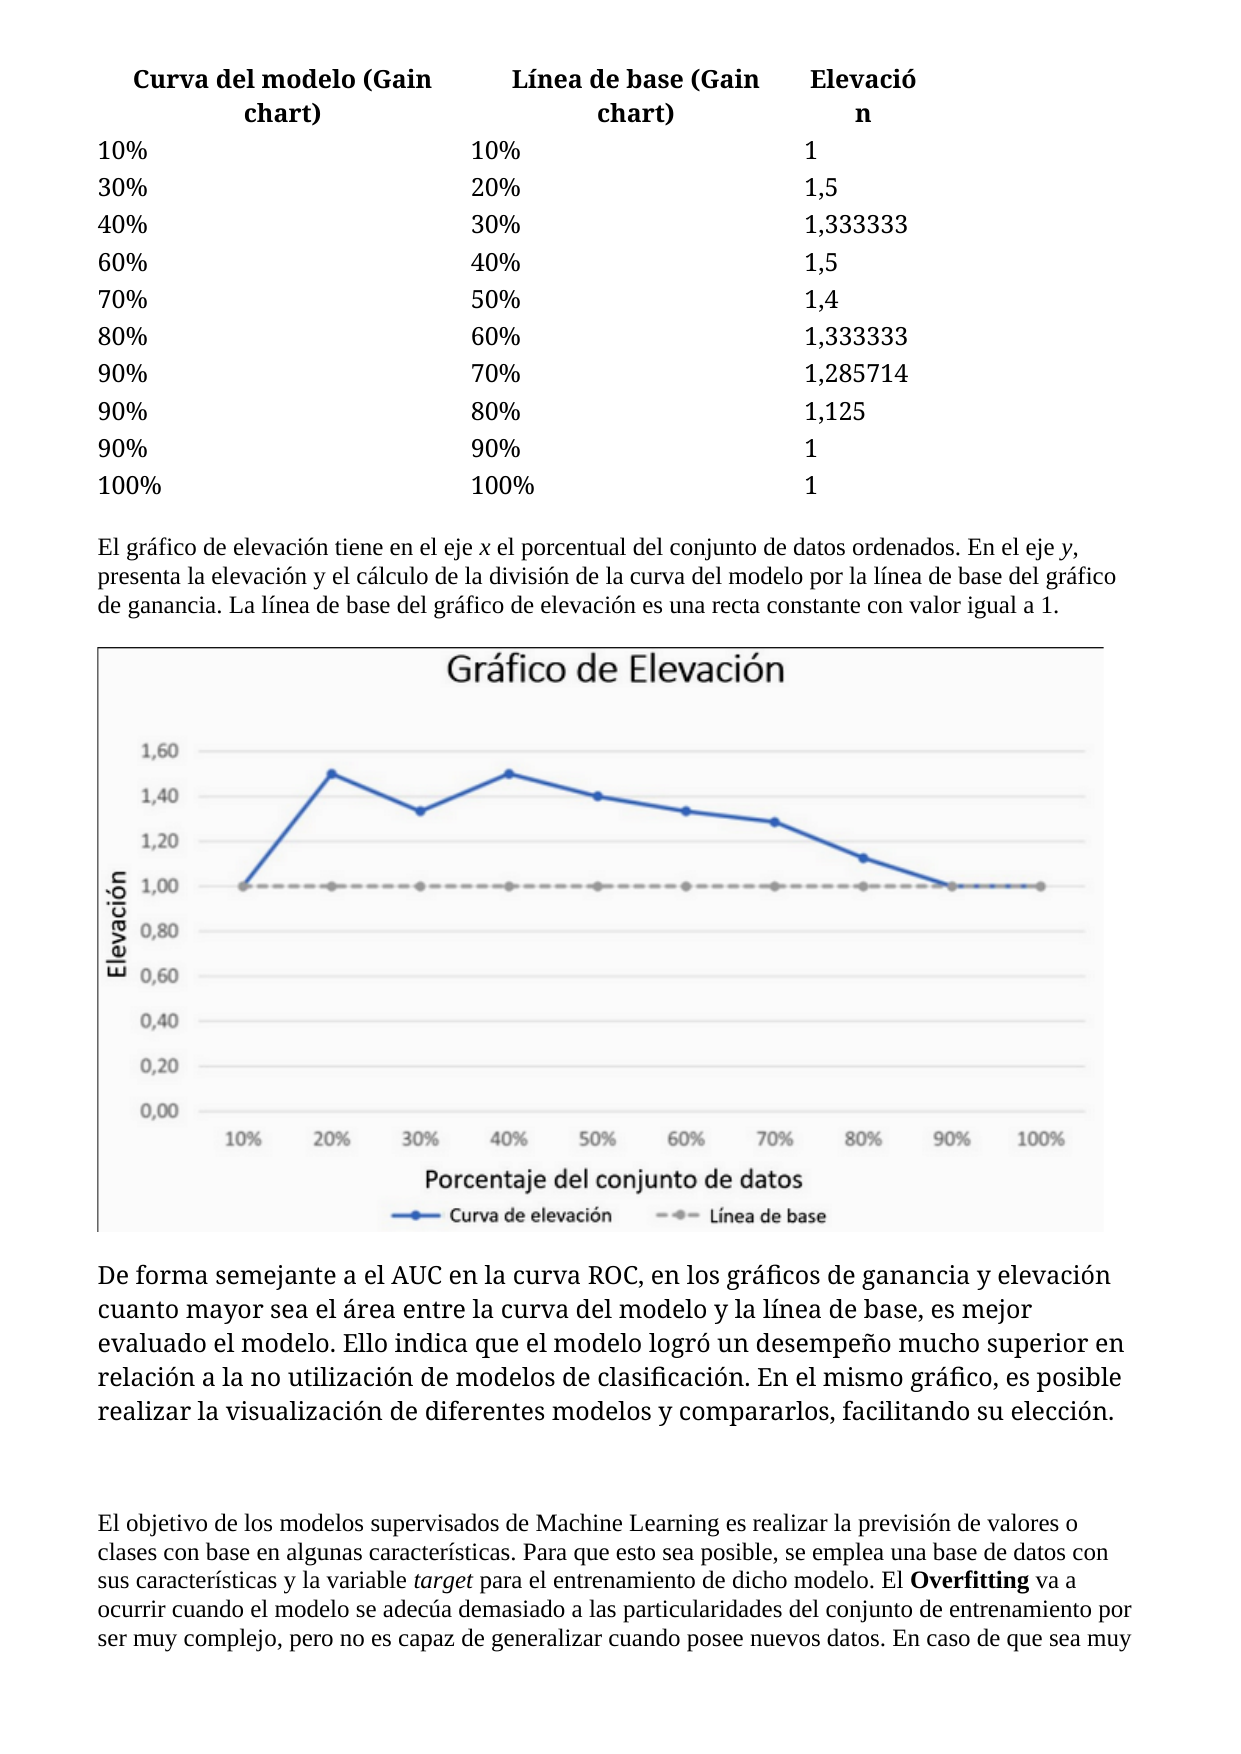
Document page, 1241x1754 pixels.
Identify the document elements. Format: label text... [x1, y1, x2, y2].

table_cell 40% [96, 206, 469, 243]
table_cell 1,333333 [803, 206, 924, 243]
table_cell 40% [469, 243, 802, 280]
table_cell 1,5 [803, 169, 924, 206]
table_cell 10% [96, 131, 469, 168]
table_cell 50% [469, 280, 802, 317]
table_cell 100% [469, 466, 802, 503]
table_cell 70% [96, 280, 469, 317]
table_cell 90% [96, 429, 469, 466]
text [97, 1508, 1143, 1652]
table_cell 1 [803, 131, 924, 168]
table_cell 1 [803, 429, 924, 466]
table_cell 20% [469, 169, 802, 206]
table_cell 80% [469, 392, 802, 429]
table_cell 70% [469, 354, 802, 392]
table_cell 90% [96, 354, 469, 392]
text De forma semejante a el AUC en la curva ROC, en los gráficos de ganancia y elevación cuanto mayor sea el área entre la curva del modelo y la línea de base, es mejor evaluado el modelo. Ello indica que el modelo logró un desempeño mucho superior en relación a la no utilización de modelos de clasificación. En el mismo gráfico, es posible realizar la visualización de diferentes modelos y compararlos, facilitando su elección. [97, 1257, 1143, 1428]
table_cell 1,4 [803, 280, 924, 317]
table_cell 1,125 [803, 392, 924, 429]
text El gráfico de elevación tiene en el eje x el porcentual del conjunto de datos ordenados. En el eje y, presenta la elevación y el cálculo de la división de la curva del modelo por la línea de base del gráfico de ganancia. La línea de base del gráfico de elevación es una recta constante con valor igual a 1. [97, 532, 1143, 618]
table_cell 1,285714 [803, 354, 924, 392]
table_cell 80% [96, 317, 469, 354]
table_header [469, 60, 802, 131]
table_cell 30% [96, 169, 469, 206]
table_cell 100% [96, 466, 469, 503]
table_cell 1,333333 [803, 317, 924, 354]
table_cell 30% [469, 206, 802, 243]
picture [97, 647, 1104, 1232]
table_cell 1,5 [803, 243, 924, 280]
table_cell 90% [469, 429, 802, 466]
table_cell 90% [96, 392, 469, 429]
table_cell 1 [803, 466, 924, 503]
table_cell 60% [469, 317, 802, 354]
table_cell 10% [469, 131, 802, 168]
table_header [96, 60, 469, 131]
table_header Elevación [803, 60, 924, 131]
table_cell 60% [96, 243, 469, 280]
